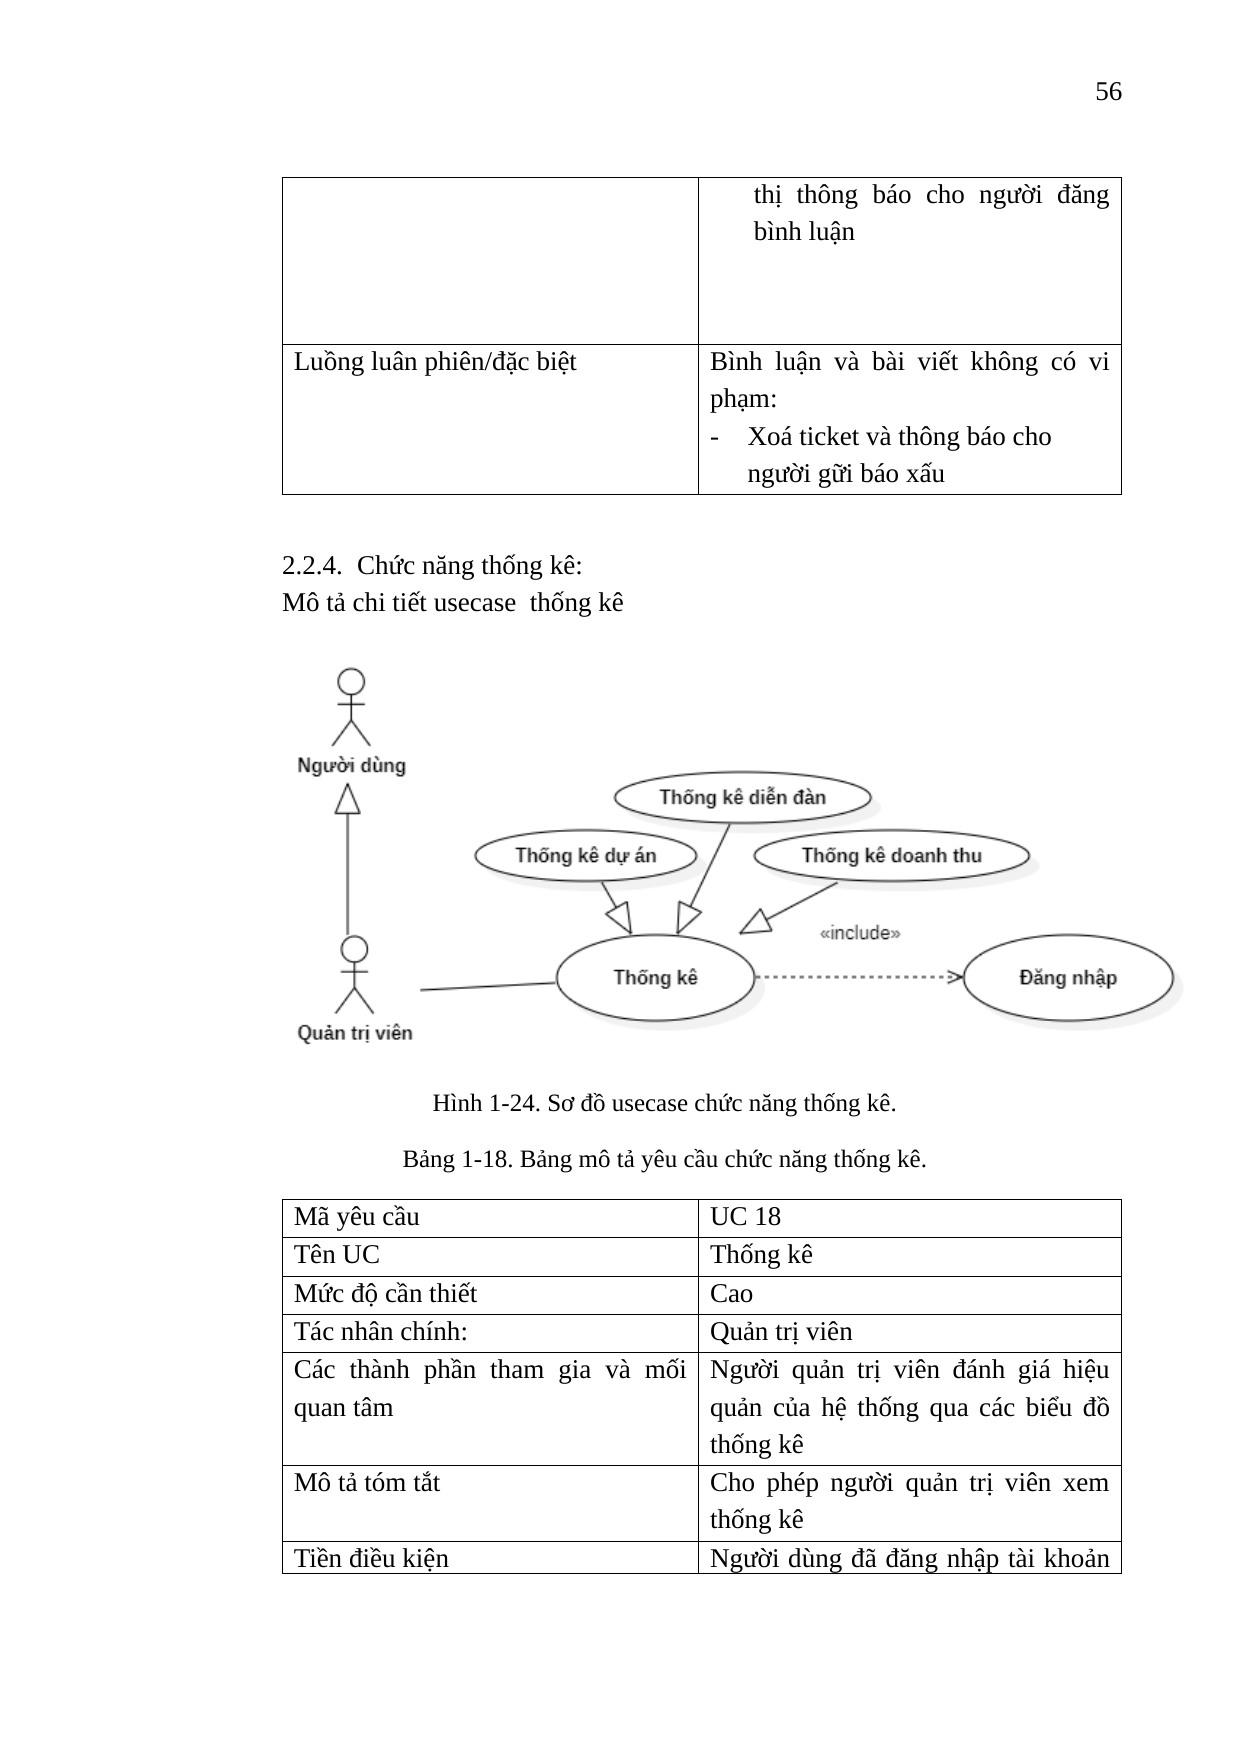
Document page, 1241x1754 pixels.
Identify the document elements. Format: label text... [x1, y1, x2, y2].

table_cell Quản trị viên [699, 1315, 1121, 1352]
table_cell Tiền điều kiện [283, 1542, 698, 1573]
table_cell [283, 178, 698, 344]
table_header UC 18 [699, 1200, 1121, 1237]
table_cell Bình luận và bài viết không có vi phạm: Xoá ticket và thông báo cho người gữi báo xấu [699, 345, 1121, 494]
table_cell Luồng luân phiên/đặc biệt [283, 345, 698, 494]
table_cell Mức độ cần thiết [283, 1277, 698, 1314]
table_cell Cao [699, 1277, 1121, 1314]
table_cell Mô tả tóm tắt [283, 1466, 698, 1541]
text Mô tả chi tiết usecase thống kê [282, 587, 1122, 618]
subtitle Chức năng thống kê: [282, 549, 1122, 580]
table_cell Cho phép người quản trị viên xem thống kê [699, 1466, 1121, 1541]
table_cell Tác nhân chính: [283, 1315, 698, 1352]
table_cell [699, 178, 1121, 344]
table_cell Người quản trị viên đánh giá hiệu quản của hệ thống qua các biểu đồ thống kê [699, 1353, 1121, 1465]
table_cell Tên UC [283, 1238, 698, 1276]
table_cell Thống kê [699, 1238, 1121, 1276]
text Bảng 1-18. Bảng mô tả yêu cầu chức năng thống kê. [207, 1144, 1122, 1172]
table_header Mã yêu cầu [283, 1200, 698, 1237]
picture [281, 640, 1198, 1066]
table_cell Các thành phần tham gia và mối quan tâm [283, 1353, 698, 1465]
text Hình 1-24. Sơ đồ usecase chức năng thống kê. [207, 1088, 1122, 1117]
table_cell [699, 1542, 1121, 1573]
